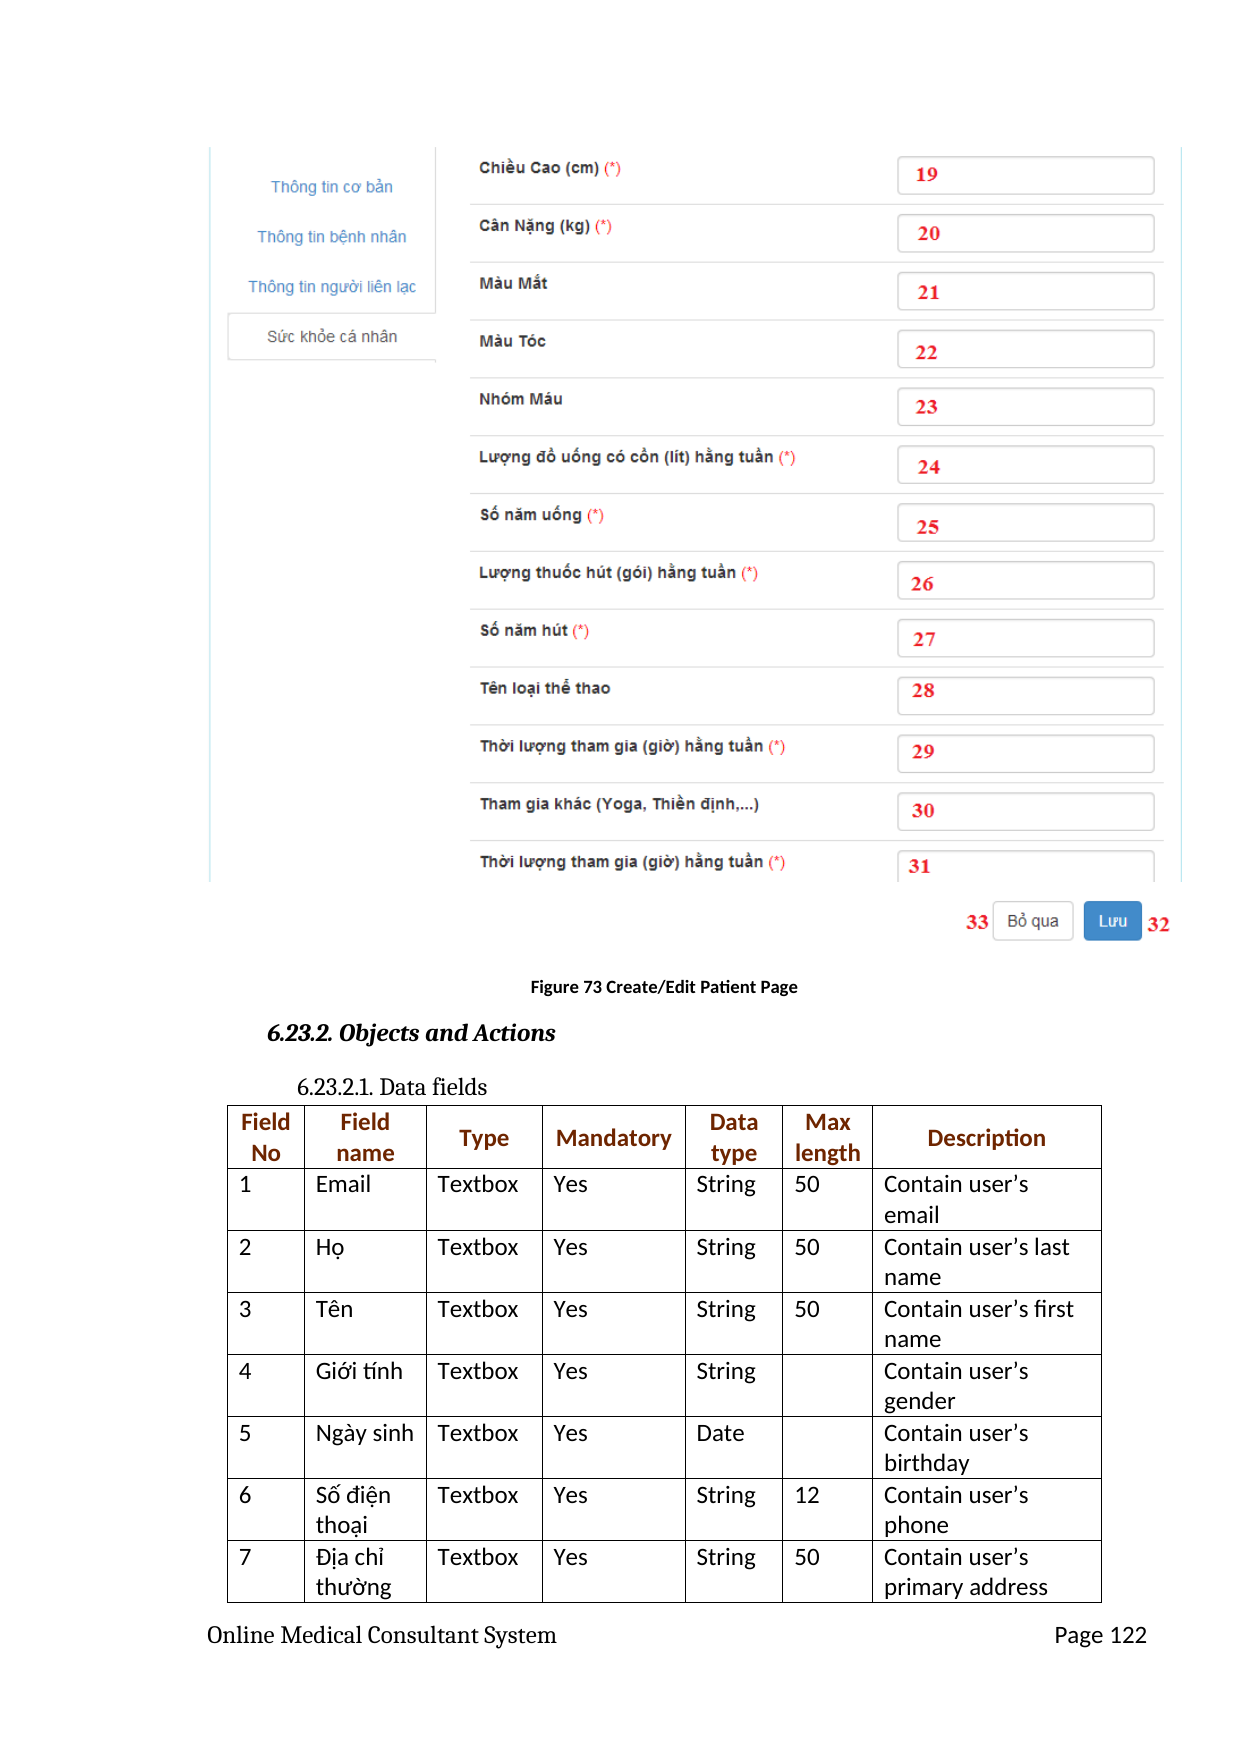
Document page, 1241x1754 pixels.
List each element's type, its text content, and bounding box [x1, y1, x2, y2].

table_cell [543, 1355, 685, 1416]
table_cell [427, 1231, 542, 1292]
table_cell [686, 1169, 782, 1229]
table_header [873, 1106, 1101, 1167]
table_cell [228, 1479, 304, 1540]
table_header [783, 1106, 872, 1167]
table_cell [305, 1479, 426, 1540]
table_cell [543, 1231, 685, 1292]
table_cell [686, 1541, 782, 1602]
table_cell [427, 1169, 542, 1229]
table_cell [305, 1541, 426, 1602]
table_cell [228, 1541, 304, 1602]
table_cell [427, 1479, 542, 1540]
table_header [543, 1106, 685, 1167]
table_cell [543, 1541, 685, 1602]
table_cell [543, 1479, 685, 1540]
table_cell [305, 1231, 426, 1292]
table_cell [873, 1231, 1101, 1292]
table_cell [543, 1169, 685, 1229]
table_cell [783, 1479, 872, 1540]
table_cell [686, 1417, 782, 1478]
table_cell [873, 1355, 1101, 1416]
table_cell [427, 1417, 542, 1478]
text Figure Create/Edit Patient Page [207, 975, 1122, 998]
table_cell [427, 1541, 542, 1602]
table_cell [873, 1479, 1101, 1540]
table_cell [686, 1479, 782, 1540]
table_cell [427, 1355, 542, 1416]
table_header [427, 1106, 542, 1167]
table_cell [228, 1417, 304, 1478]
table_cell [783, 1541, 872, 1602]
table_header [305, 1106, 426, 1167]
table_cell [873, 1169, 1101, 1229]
picture [207, 147, 1182, 882]
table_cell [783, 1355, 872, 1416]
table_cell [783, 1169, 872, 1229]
picture [207, 886, 1182, 950]
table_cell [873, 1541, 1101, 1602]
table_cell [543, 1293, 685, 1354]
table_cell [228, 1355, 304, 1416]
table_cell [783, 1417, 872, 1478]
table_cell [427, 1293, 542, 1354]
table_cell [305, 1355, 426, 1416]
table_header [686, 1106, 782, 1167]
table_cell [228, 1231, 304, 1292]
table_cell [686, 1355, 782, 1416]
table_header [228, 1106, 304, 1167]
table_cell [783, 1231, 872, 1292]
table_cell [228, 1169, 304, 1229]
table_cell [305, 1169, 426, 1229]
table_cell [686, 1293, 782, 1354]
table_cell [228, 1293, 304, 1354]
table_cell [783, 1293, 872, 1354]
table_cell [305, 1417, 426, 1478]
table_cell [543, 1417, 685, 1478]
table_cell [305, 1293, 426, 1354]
subtitle Data fields [282, 1072, 1122, 1101]
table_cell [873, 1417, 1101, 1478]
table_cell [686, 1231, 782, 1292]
subtitle Objects and Actions [267, 1018, 1122, 1047]
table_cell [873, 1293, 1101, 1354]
